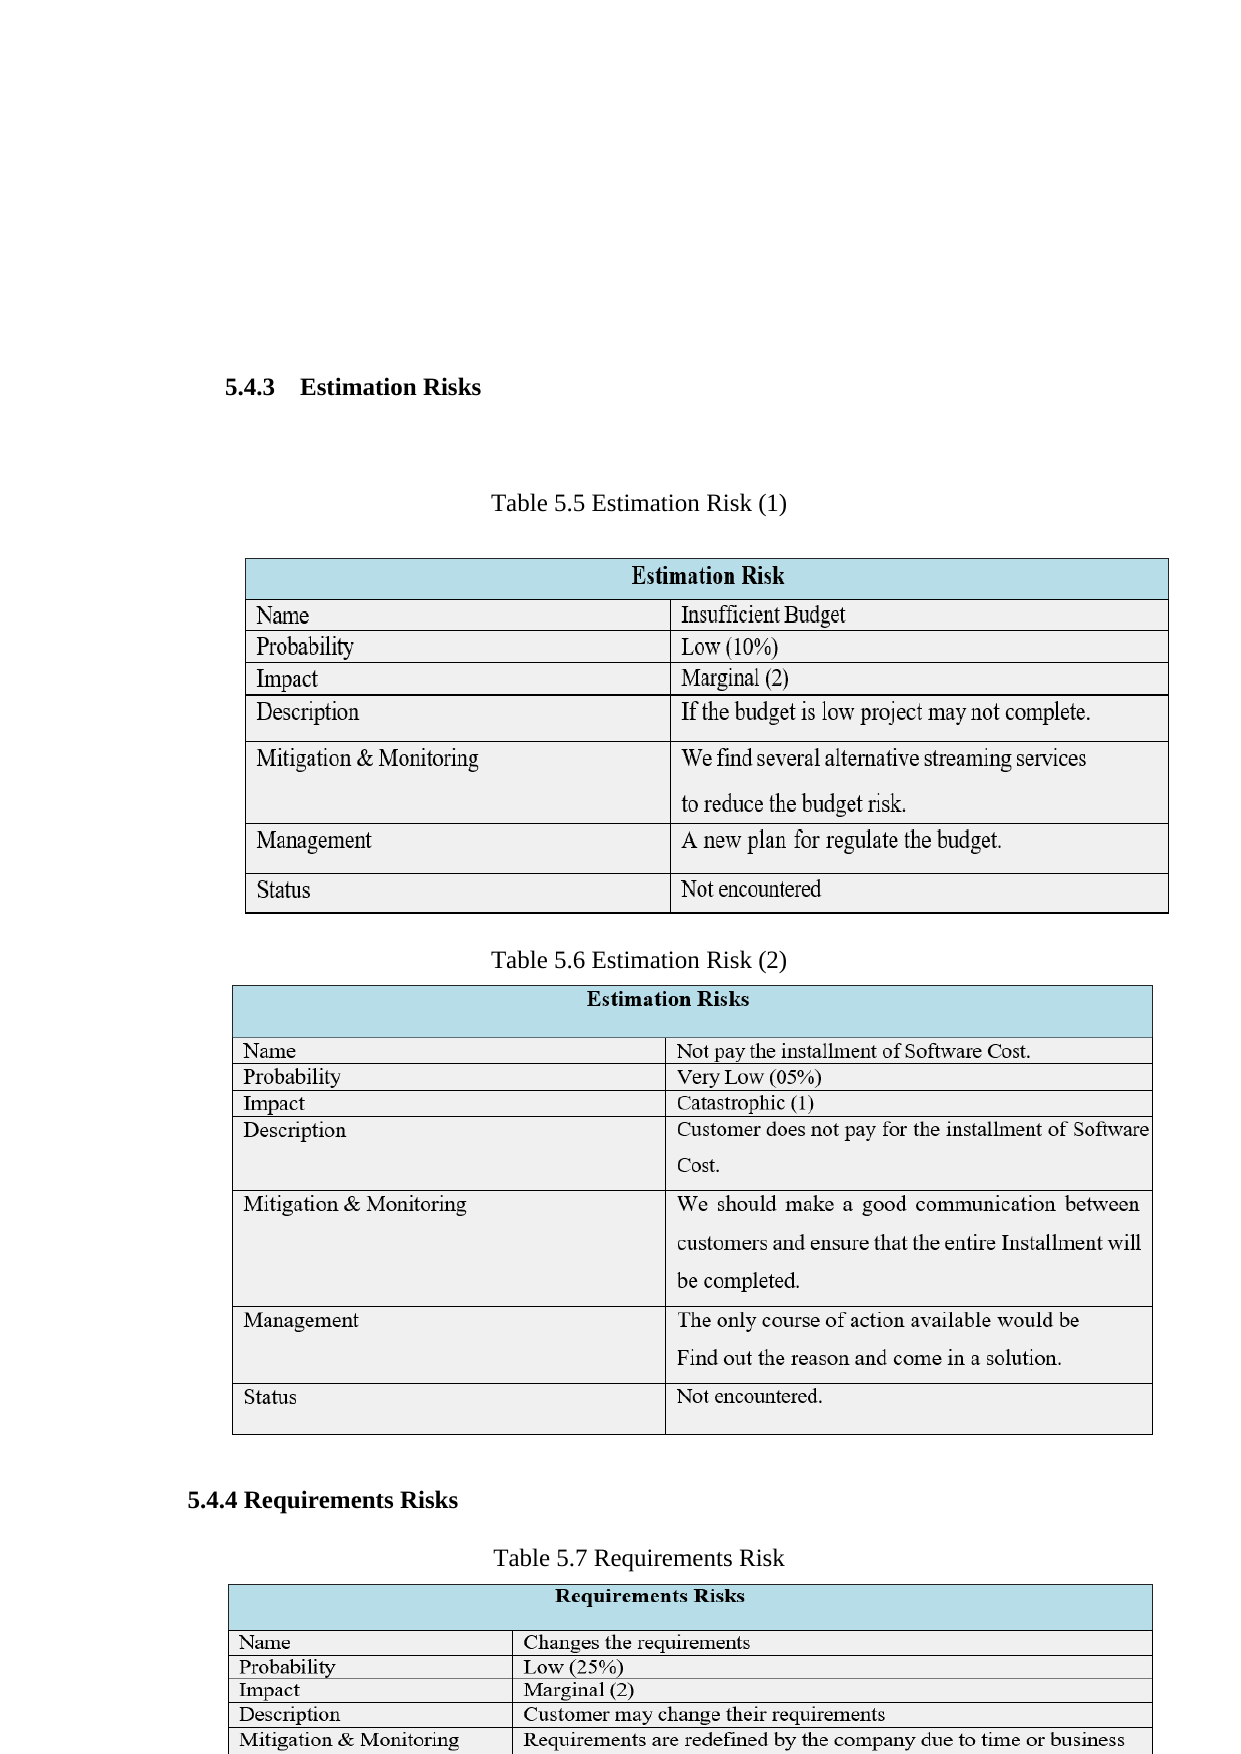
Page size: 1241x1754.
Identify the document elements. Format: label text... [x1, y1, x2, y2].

subtitle 5.4.4 Requirements Risks [187, 1485, 1090, 1514]
text Table 5.6 Estimation Risk (2) [187, 945, 1090, 974]
text Table 5.7 Requirements Risk [187, 1543, 1090, 1572]
subtitle Estimation Risks [225, 372, 1090, 401]
text Table 5.5 Estimation Risk (1) [187, 488, 1090, 517]
picture [216, 529, 1176, 924]
picture [217, 1574, 1159, 1754]
picture [222, 979, 1164, 1444]
